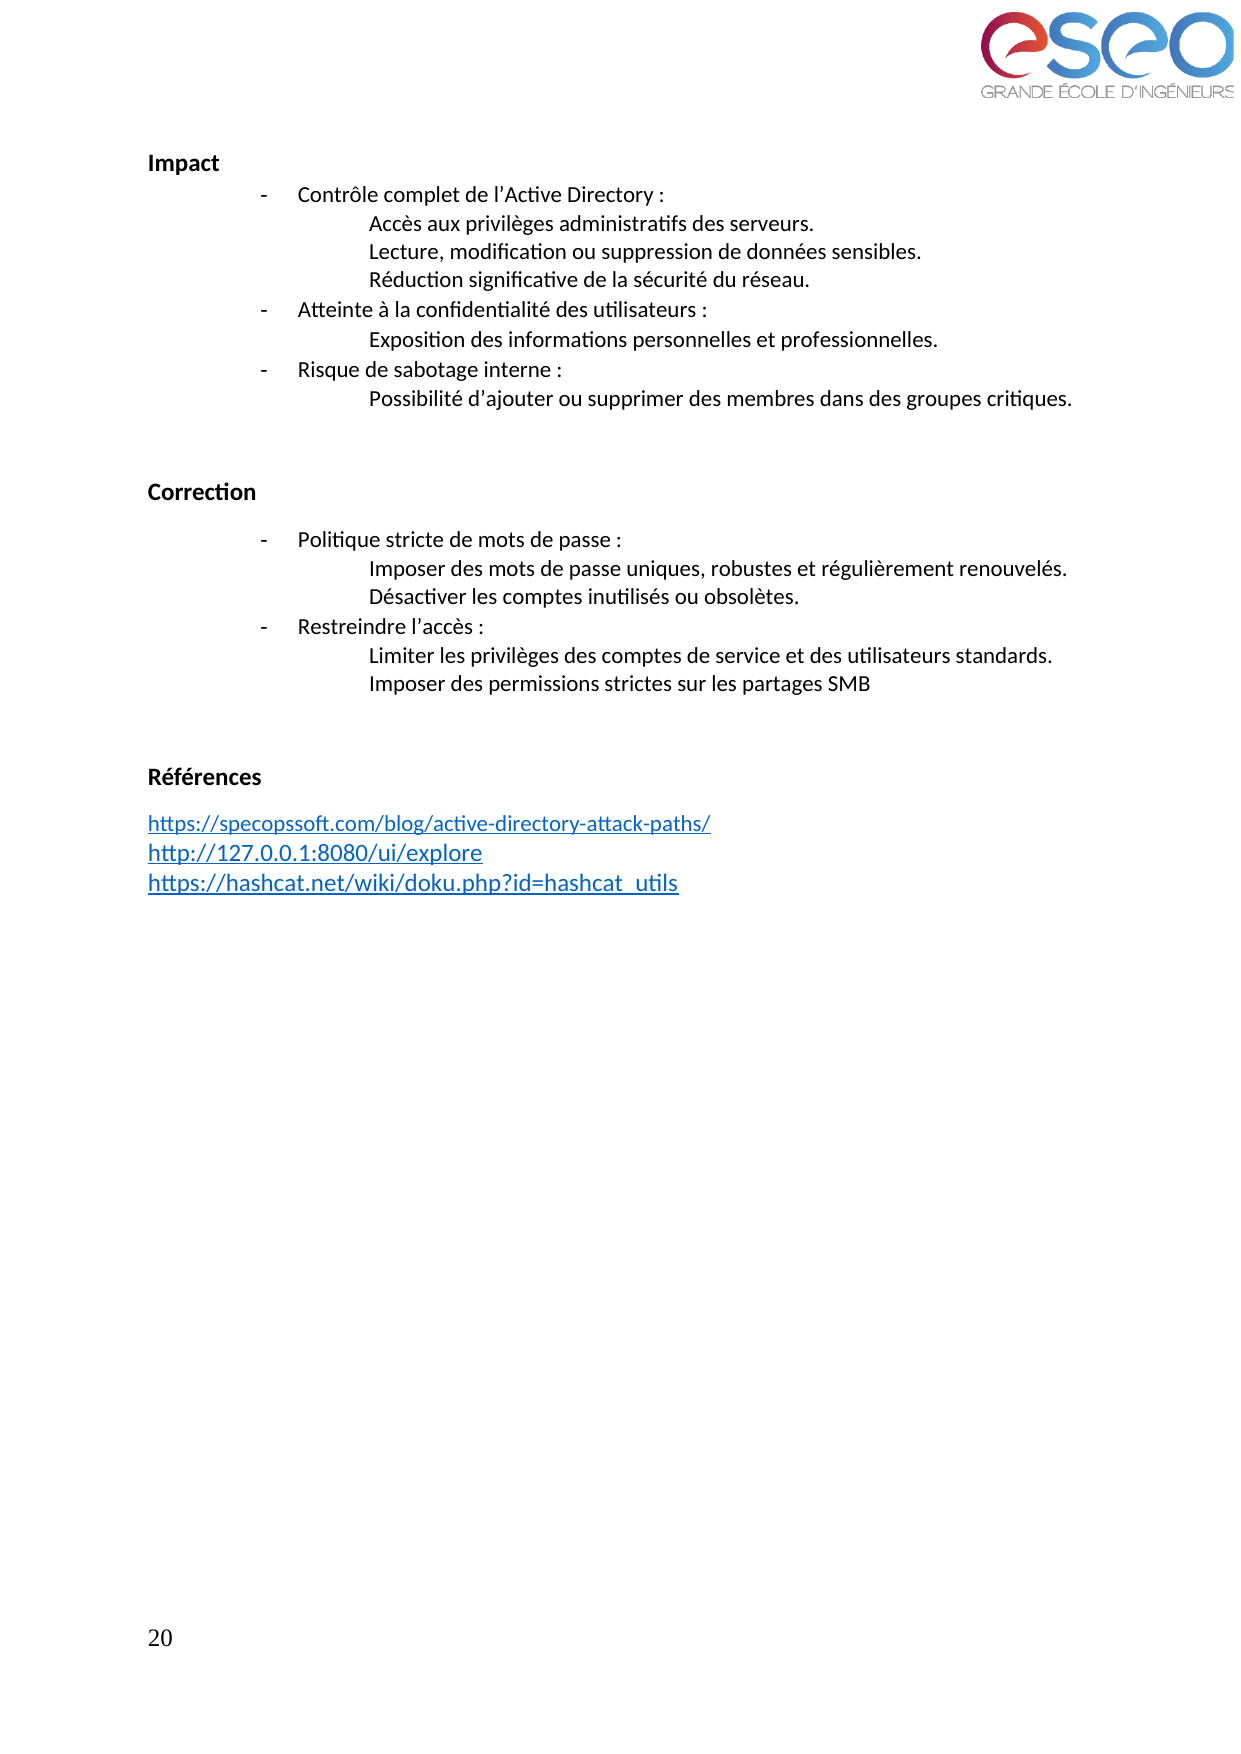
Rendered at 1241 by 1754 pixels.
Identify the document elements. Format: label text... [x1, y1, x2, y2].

text Imposer des permissions strictes sur les partages SMB [296, 669, 1093, 698]
text Possibilité d’ajouter ou supprimer des membres dans des groupes critiques. [296, 384, 1093, 412]
text Accès aux privilèges administratifs des serveurs. [296, 209, 1093, 237]
list Politique stricte de mots de passe : [260, 523, 1093, 554]
text Limiter les privilèges des comptes de service et des utilisateurs standards. [296, 642, 1093, 669]
subtitle Références [148, 761, 1093, 792]
text Impact [148, 148, 1093, 178]
picture [979, 9, 1234, 99]
list Atteinte à la confidentialité des utilisateurs : [260, 293, 1093, 325]
text http://127.0.0.1:8080/ui/explore [148, 837, 1093, 867]
list Risque de sabotage interne : [260, 353, 1093, 384]
subtitle Correction [148, 476, 1093, 506]
text Lecture, modification ou suppression de données sensibles. [295, 237, 1093, 265]
text Imposer des mots de passe uniques, robustes et régulièrement renouvelés. [296, 554, 1093, 582]
list Restreindre l’accès : [260, 610, 1093, 642]
text Réduction significative de la sécurité du réseau. [295, 265, 1093, 293]
text Désactiver les comptes inutilisés ou obsolètes. [296, 582, 1093, 610]
text https://specopssoft.com/blog/active-directory-attack-paths/ [148, 809, 1093, 837]
text https://hashcat.net/wiki/doku.php?id=hashcat_utils [148, 867, 1093, 898]
text Exposition des informations personnelles et professionnelles. [296, 325, 1093, 353]
list Contrôle complet de l’Active Directory : [260, 178, 1093, 209]
